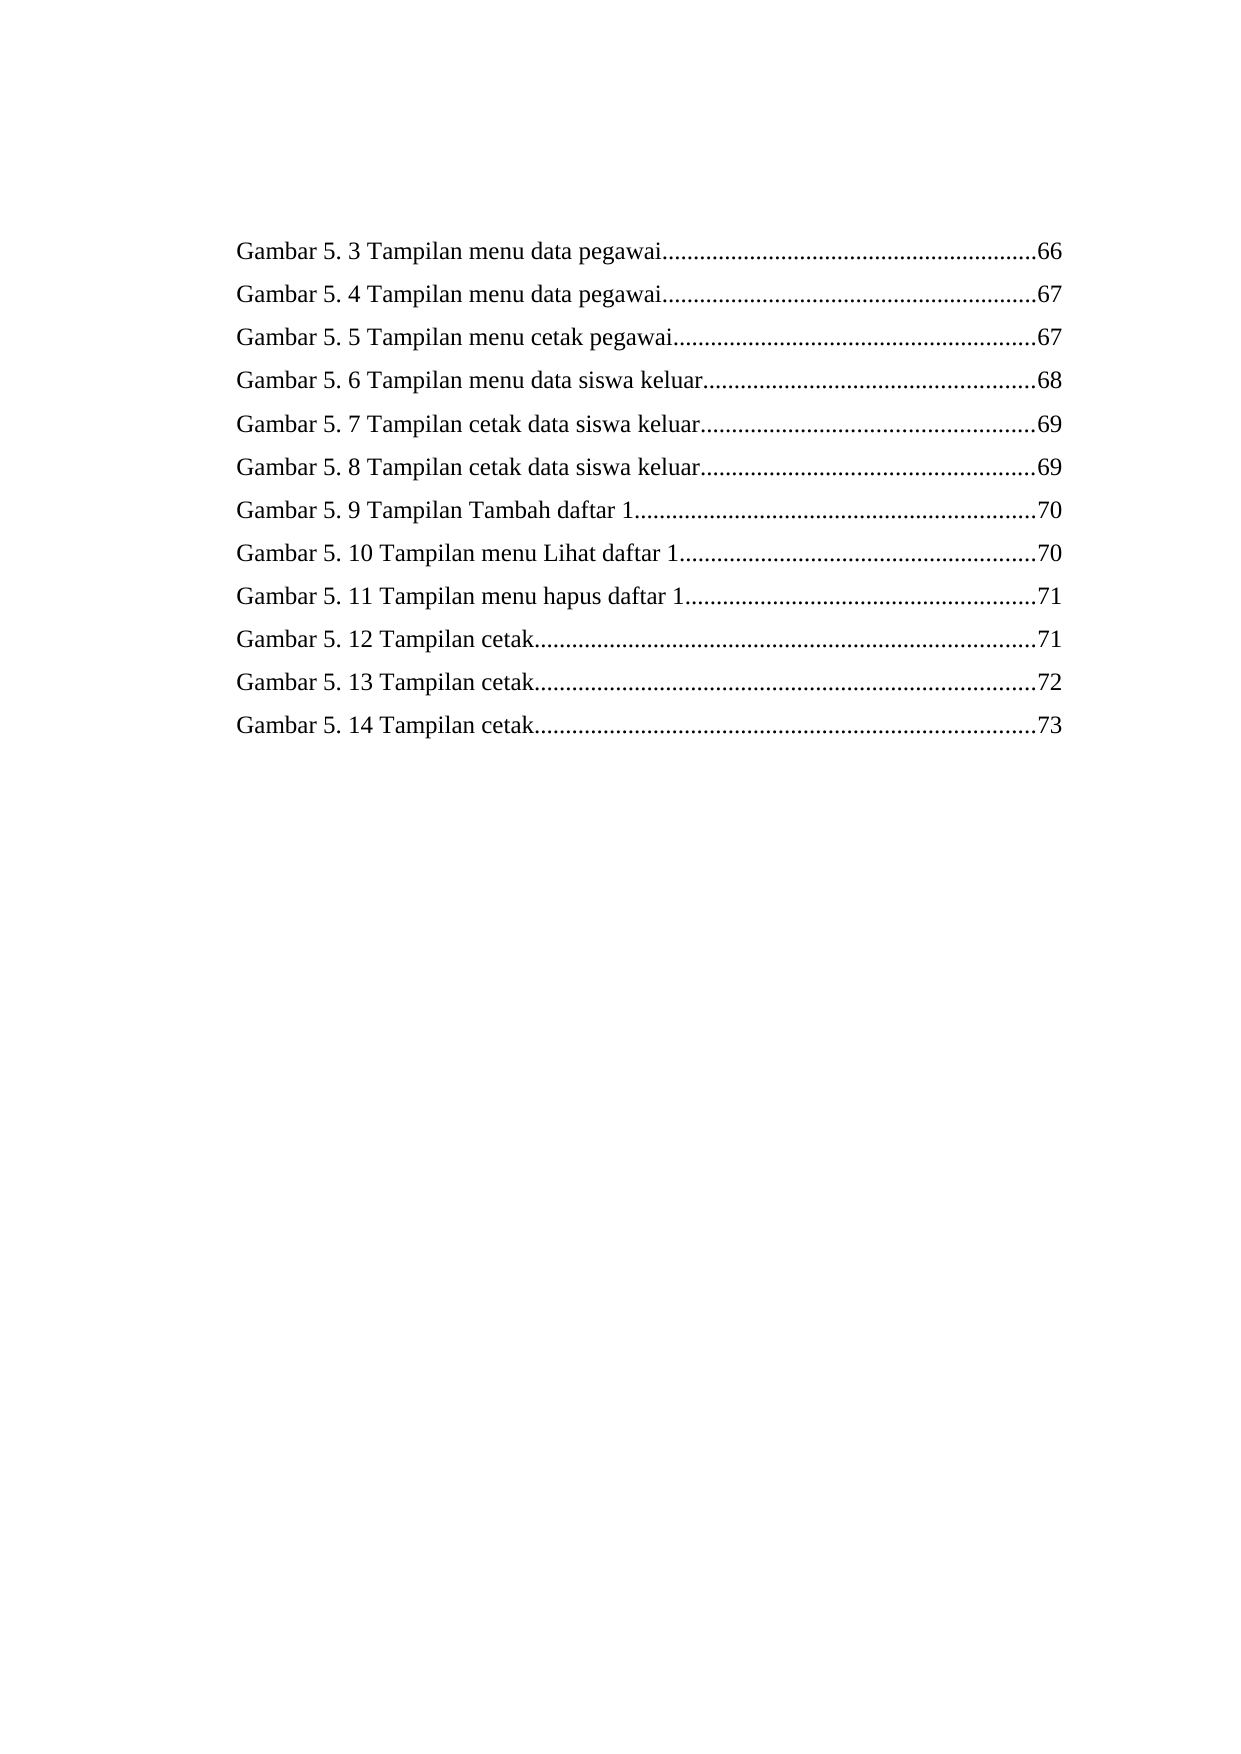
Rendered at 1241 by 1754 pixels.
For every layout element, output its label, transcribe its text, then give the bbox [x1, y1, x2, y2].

text Gambar 5. 9 Tampilan Tambah daftar 1 70 [236, 495, 1063, 524]
text Gambar 5. 14 Tampilan cetak 73 [236, 711, 1063, 739]
text Gambar 5. 4 Tampilan menu data pegawai 67 [236, 279, 1063, 308]
text Gambar 5. 11 Tampilan menu hapus daftar 1 71 [236, 581, 1063, 610]
text Gambar 5. 10 Tampilan menu Lihat daftar 1 70 [236, 538, 1063, 567]
text Gambar 5. 13 Tampilan cetak 72 [236, 667, 1063, 696]
text Gambar 5. 6 Tampilan menu data siswa keluar 68 [236, 366, 1063, 394]
text Gambar 5. 8 Tampilan cetak data siswa keluar 69 [236, 452, 1063, 481]
text Gambar 5. 5 Tampilan menu cetak pegawai 67 [236, 322, 1063, 351]
text Gambar 5. 7 Tampilan cetak data siswa keluar 69 [236, 409, 1063, 437]
text Gambar 5. 3 Tampilan menu data pegawai 66 [236, 236, 1063, 265]
text Gambar 5. 12 Tampilan cetak 71 [236, 624, 1063, 653]
